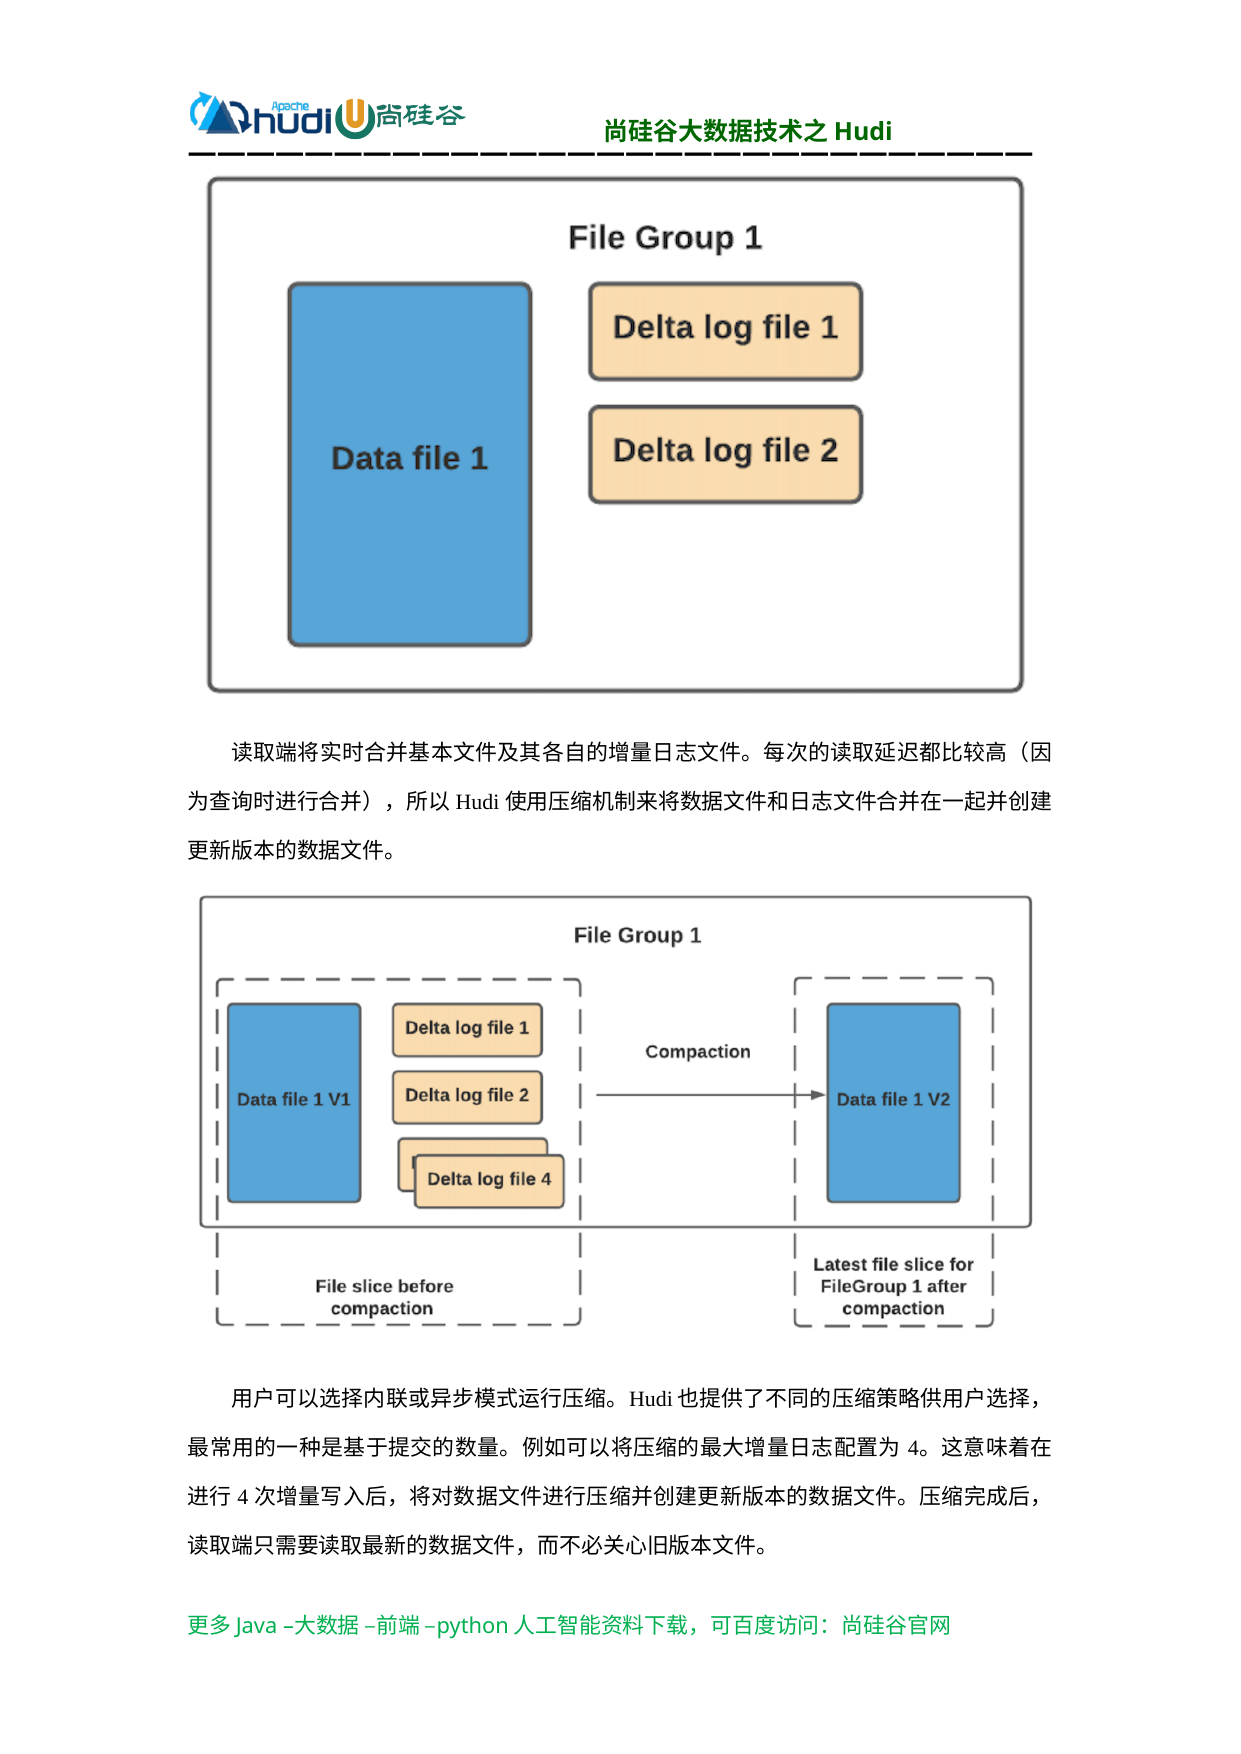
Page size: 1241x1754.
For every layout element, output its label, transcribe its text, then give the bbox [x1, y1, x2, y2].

text 用户可以选择内联或异步模式运行压缩。Hudi也提供了不同的压缩策略供用户选择，最常用的一种是基于提交的数量。例如可以将压缩的最大增量日志配置为 4。这意味着在进行 4 次增量写入后，将对数据文件进行压缩并创建更新版本的数据文件。压缩完成后，读取端只需要读取最新的数据文件，而不必关心旧版本文件。 [187, 1381, 1053, 1560]
picture [187, 170, 1053, 701]
picture [187, 88, 467, 140]
picture [187, 880, 1053, 1344]
text 读取端将实时合并基本文件及其各自的增量日志文件。每次的读取延迟都比较高（因为查询时进行合并），所以 Hudi 使用压缩机制来将数据文件和日志文件合并在一起并创建更新版本的数据文件。 [187, 735, 1053, 865]
